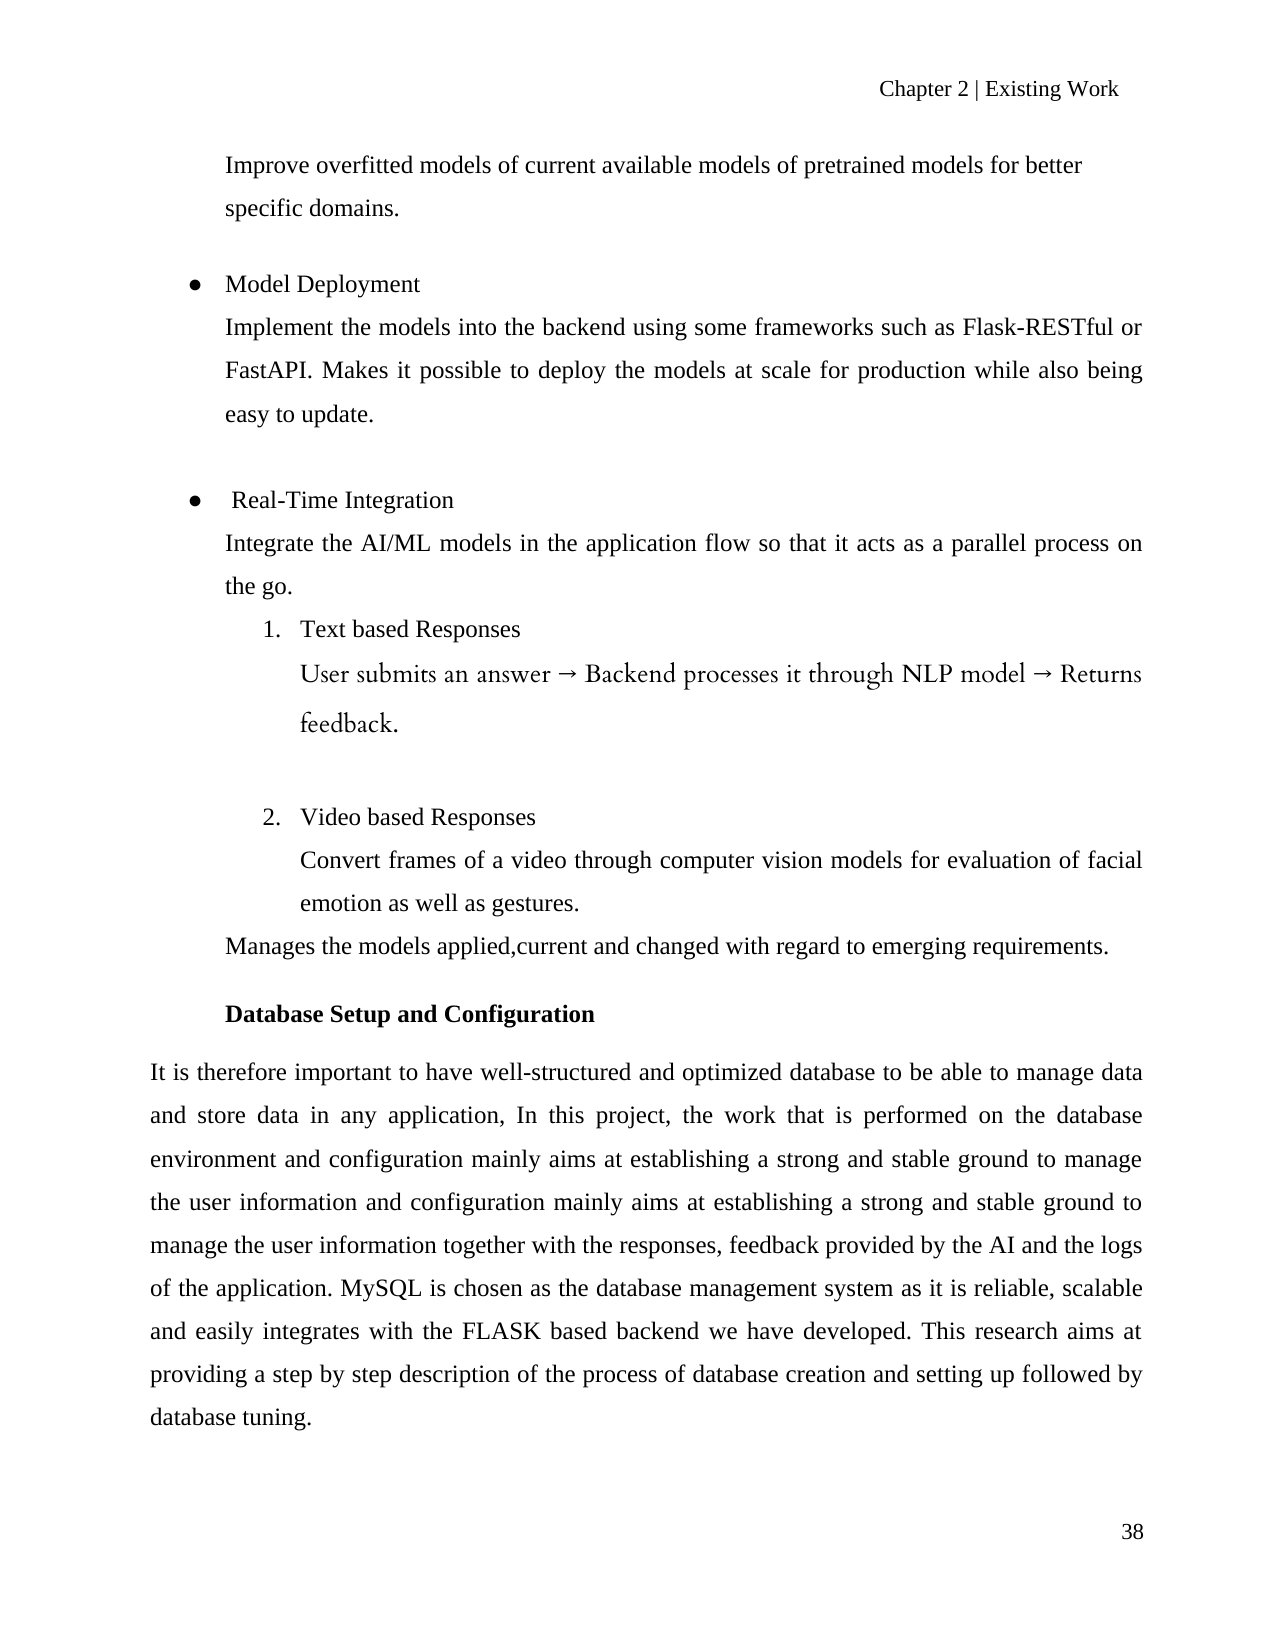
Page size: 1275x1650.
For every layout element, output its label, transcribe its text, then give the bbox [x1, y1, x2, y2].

subtitle Database Setup and Configuration [225, 999, 1144, 1028]
text specific domains. [150, 193, 1144, 222]
text Manages the models applied,current and changed with regard to emerging requirements. [150, 931, 1144, 960]
text Integrate the AI/ML models in the application flow so that it acts as a parallel process on the go. [225, 528, 1144, 600]
list Model Deployment [187, 269, 1144, 298]
list Text based Responses [262, 614, 1144, 643]
list Video based Responses [262, 802, 1144, 831]
text Implement the models into the backend using some frameworks such as Flask-RESTful or FastAPI. Makes it possible to deploy the models at scale for production while also being easy to update. [225, 312, 1144, 427]
list Real-Time Integration [187, 485, 1144, 514]
text It is therefore important to have well-structured and optimized database to be able to manage data and store data in any application, In this project, the work that is performed on the database environment and configuration mainly aims at establishing a strong and stable ground to manage the user information and configuration mainly aims at establishing a strong and stable ground to manage the user information together with the responses, feedback provided by the AI and the logs of the application. MySQL is chosen as the database management system as it is reliable, scalable and easily integrates with the FLASK based backend we have developed. This research aims at providing a step by step description of the process of database creation and setting up followed by database tuning. [150, 1057, 1144, 1431]
text Convert frames of a video through computer vision models for evaluation of facial emotion as well as gestures. [300, 845, 1144, 917]
text Improve overfitted models of current available models of pretrained models for better [150, 150, 1144, 179]
